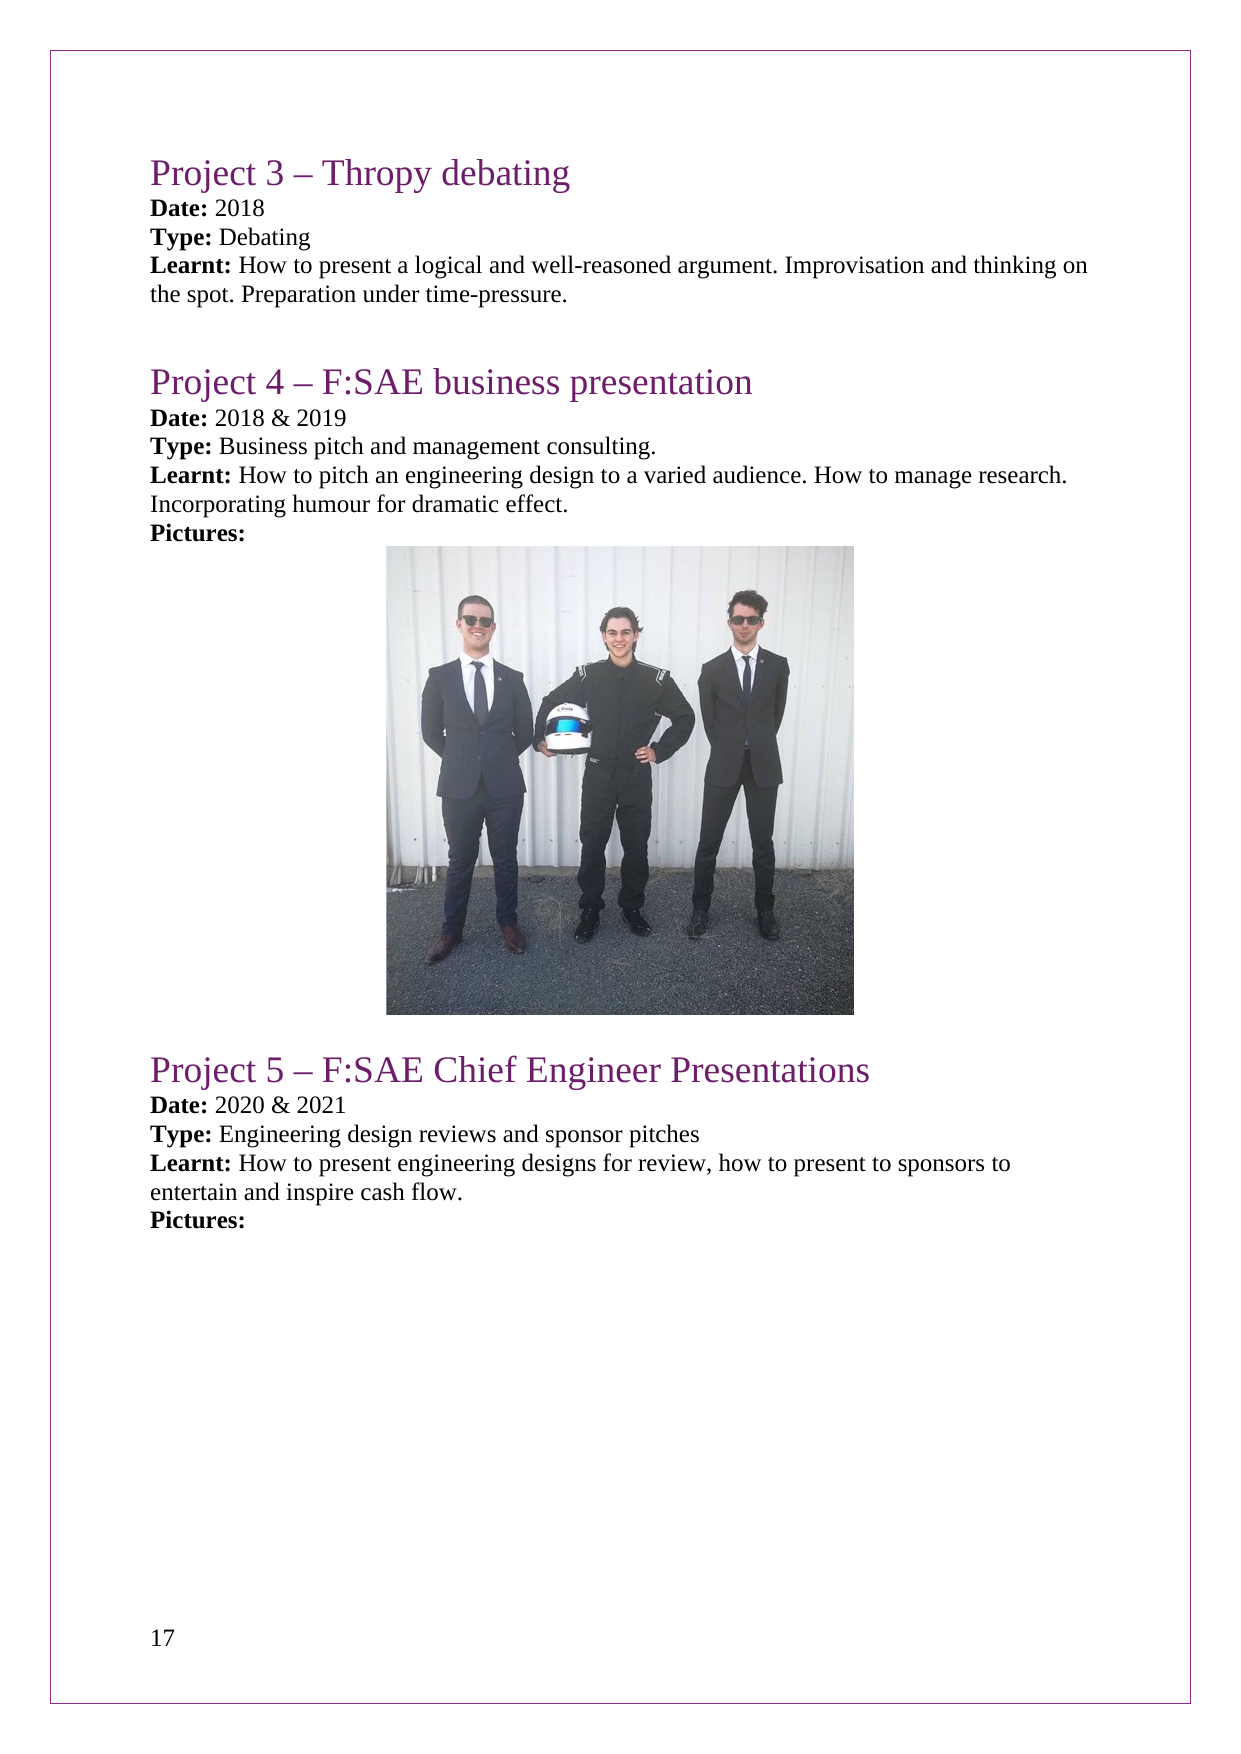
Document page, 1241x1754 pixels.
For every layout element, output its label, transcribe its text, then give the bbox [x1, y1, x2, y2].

text Learnt: How to present a logical and well-reasoned argument. Improvisation and thinking on the spot. Preparation under time-pressure. [150, 251, 1090, 308]
text Date: 2018 [150, 193, 1090, 222]
text Learnt: How to present engineering designs for review, how to present to sponsors to entertain and inspire cash flow. [150, 1148, 1090, 1205]
text Pictures: [150, 518, 1090, 546]
text Date: 2018 & 2019 [150, 403, 1090, 431]
text Learnt: How to pitch an engineering design to a varied audience. How to manage research. Incorporating humour for dramatic effect. [150, 460, 1090, 518]
text Type: Business pitch and management consulting. [150, 431, 1090, 460]
picture [386, 546, 854, 1015]
text Date: 2020 & 2021 [150, 1090, 1090, 1119]
text Pictures: [150, 1205, 1090, 1263]
text Type: Engineering design reviews and sponsor pitches [150, 1119, 1090, 1148]
text Type: Debating [150, 222, 1090, 251]
subtitle Project 4 – F:SAE business presentation [150, 359, 1090, 403]
subtitle Project 5 – F:SAE Chief Engineer Presentations [150, 1047, 1090, 1090]
subtitle Project 3 – Thropy debating [150, 150, 1090, 193]
